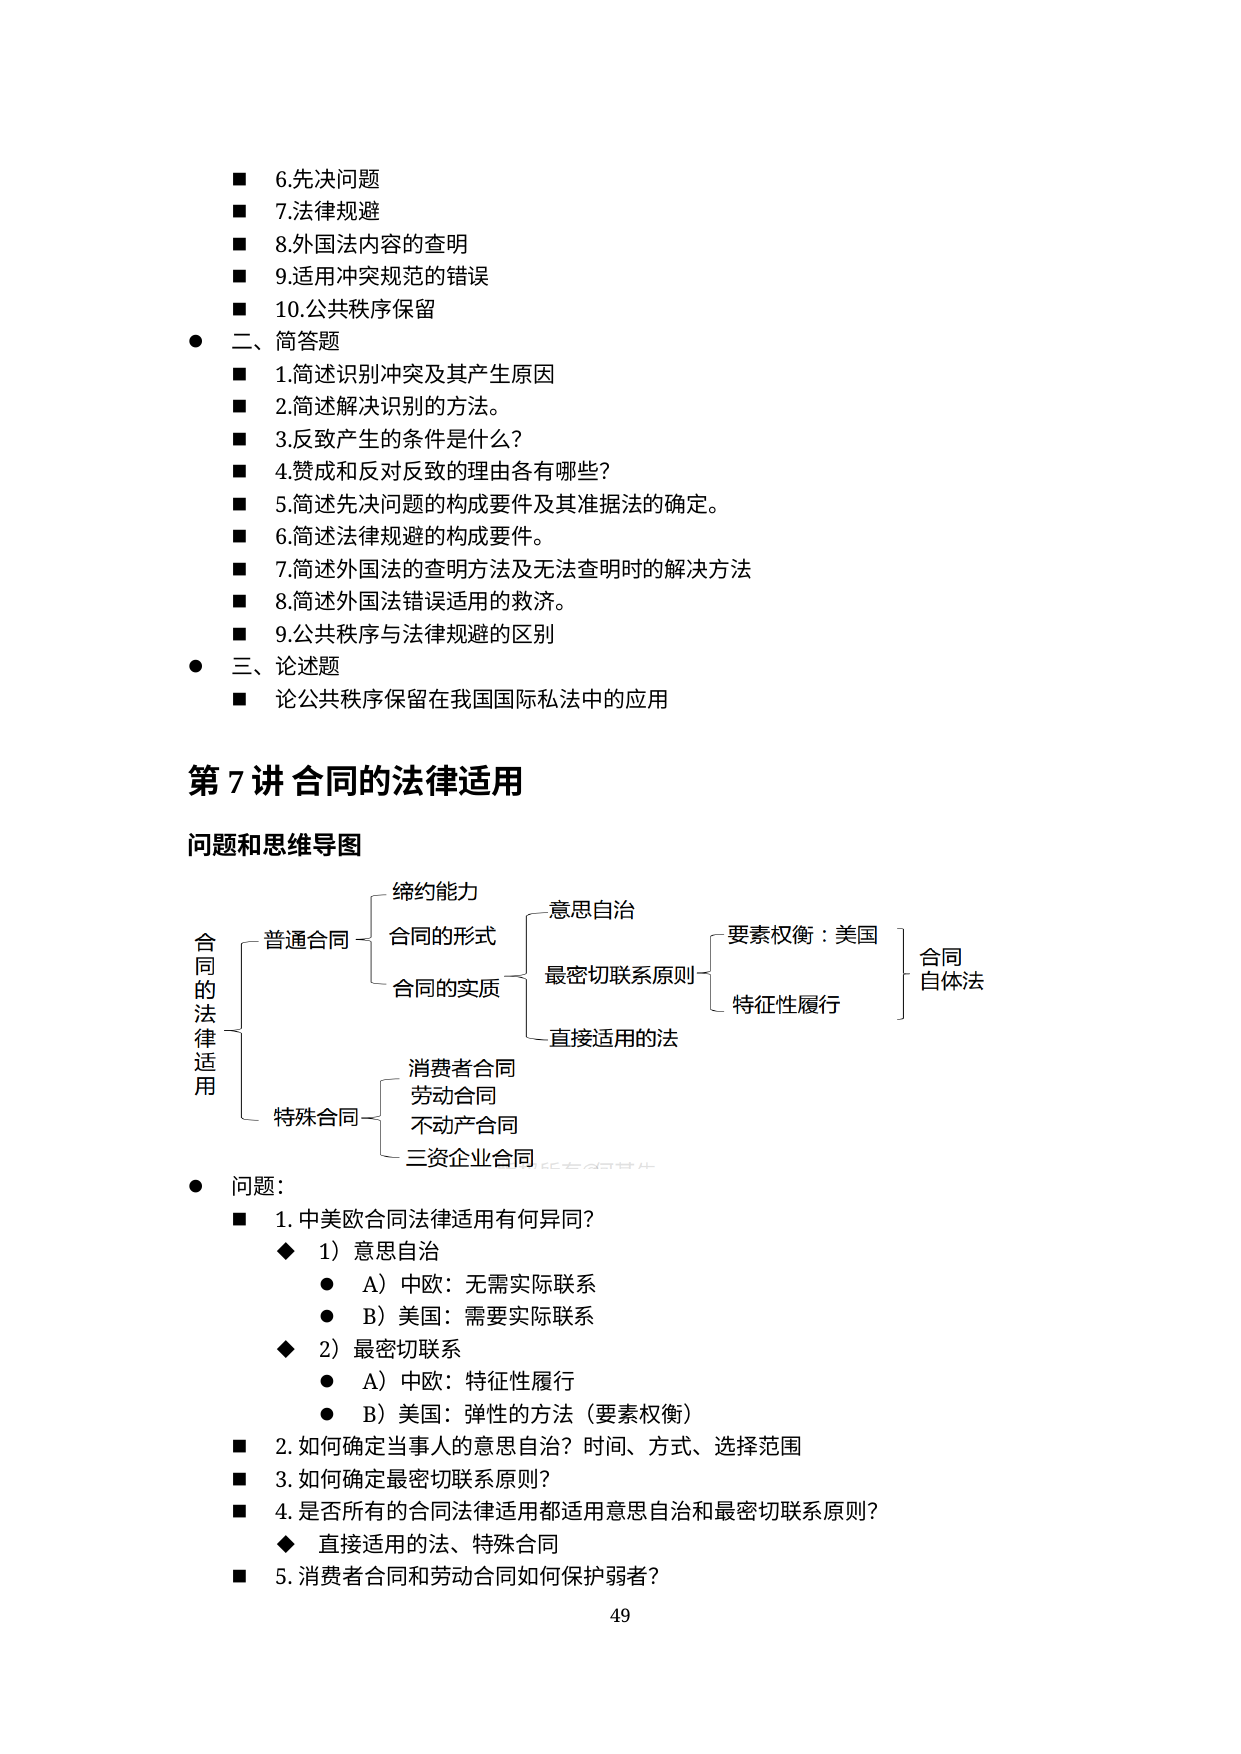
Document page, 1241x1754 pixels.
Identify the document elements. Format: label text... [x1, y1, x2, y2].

list 2.简述解决识别的方法。 [231, 389, 1053, 421]
list A）中欧：特征性履行 [319, 1364, 1053, 1396]
list 3.反致产生的条件是什么？ [231, 421, 1053, 454]
list B）美国：需要实际联系 [319, 1299, 1053, 1331]
list 4. 是否所有的合同法律适用都适用意思自治和最密切联系原则？ [231, 1494, 1053, 1526]
list 6.先决问题 [231, 161, 1053, 194]
list 问题： [187, 1169, 1053, 1201]
list 9.公共秩序与法律规避的区别 [231, 616, 1053, 649]
list 8.简述外国法错误适用的救济。 [231, 584, 1053, 616]
list 8.外国法内容的查明 [231, 226, 1053, 259]
list 三、论述题 [187, 649, 1053, 681]
subtitle 第7讲 合同的法律适用 [187, 746, 1053, 811]
list 1. 中美欧合同法律适用有何异同？ [231, 1201, 1053, 1234]
list 2. 如何确定当事人的意思自治？时间、方式、选择范围 [231, 1429, 1053, 1461]
list 4.赞成和反对反致的理由各有哪些？ [231, 454, 1053, 486]
list 9.适用冲突规范的错误 [231, 259, 1053, 291]
list B）美国：弹性的方法（要素权衡） [319, 1396, 1053, 1429]
list 5. 消费者合同和劳动合同如何保护弱者？ [231, 1559, 1053, 1591]
list 二、简答题 [187, 324, 1053, 356]
list 7.法律规避 [231, 194, 1053, 226]
list 3. 如何确定最密切联系原则？ [231, 1461, 1053, 1494]
list 直接适用的法、特殊合同 [275, 1526, 1053, 1559]
list 7.简述外国法的查明方法及无法查明时的解决方法 [231, 551, 1053, 584]
list 6.简述法律规避的构成要件。 [231, 519, 1053, 551]
subtitle 问题和思维导图 [187, 811, 1053, 876]
picture [187, 876, 988, 1169]
list 1.简述识别冲突及其产生原因 [231, 356, 1053, 389]
list A）中欧：无需实际联系 [319, 1266, 1053, 1299]
list 10.公共秩序保留 [231, 291, 1053, 324]
list 1）意思自治 [275, 1234, 1053, 1266]
list 2）最密切联系 [275, 1331, 1053, 1364]
list 论公共秩序保留在我国国际私法中的应用 [231, 681, 1053, 714]
list 5.简述先决问题的构成要件及其准据法的确定。 [231, 486, 1053, 519]
